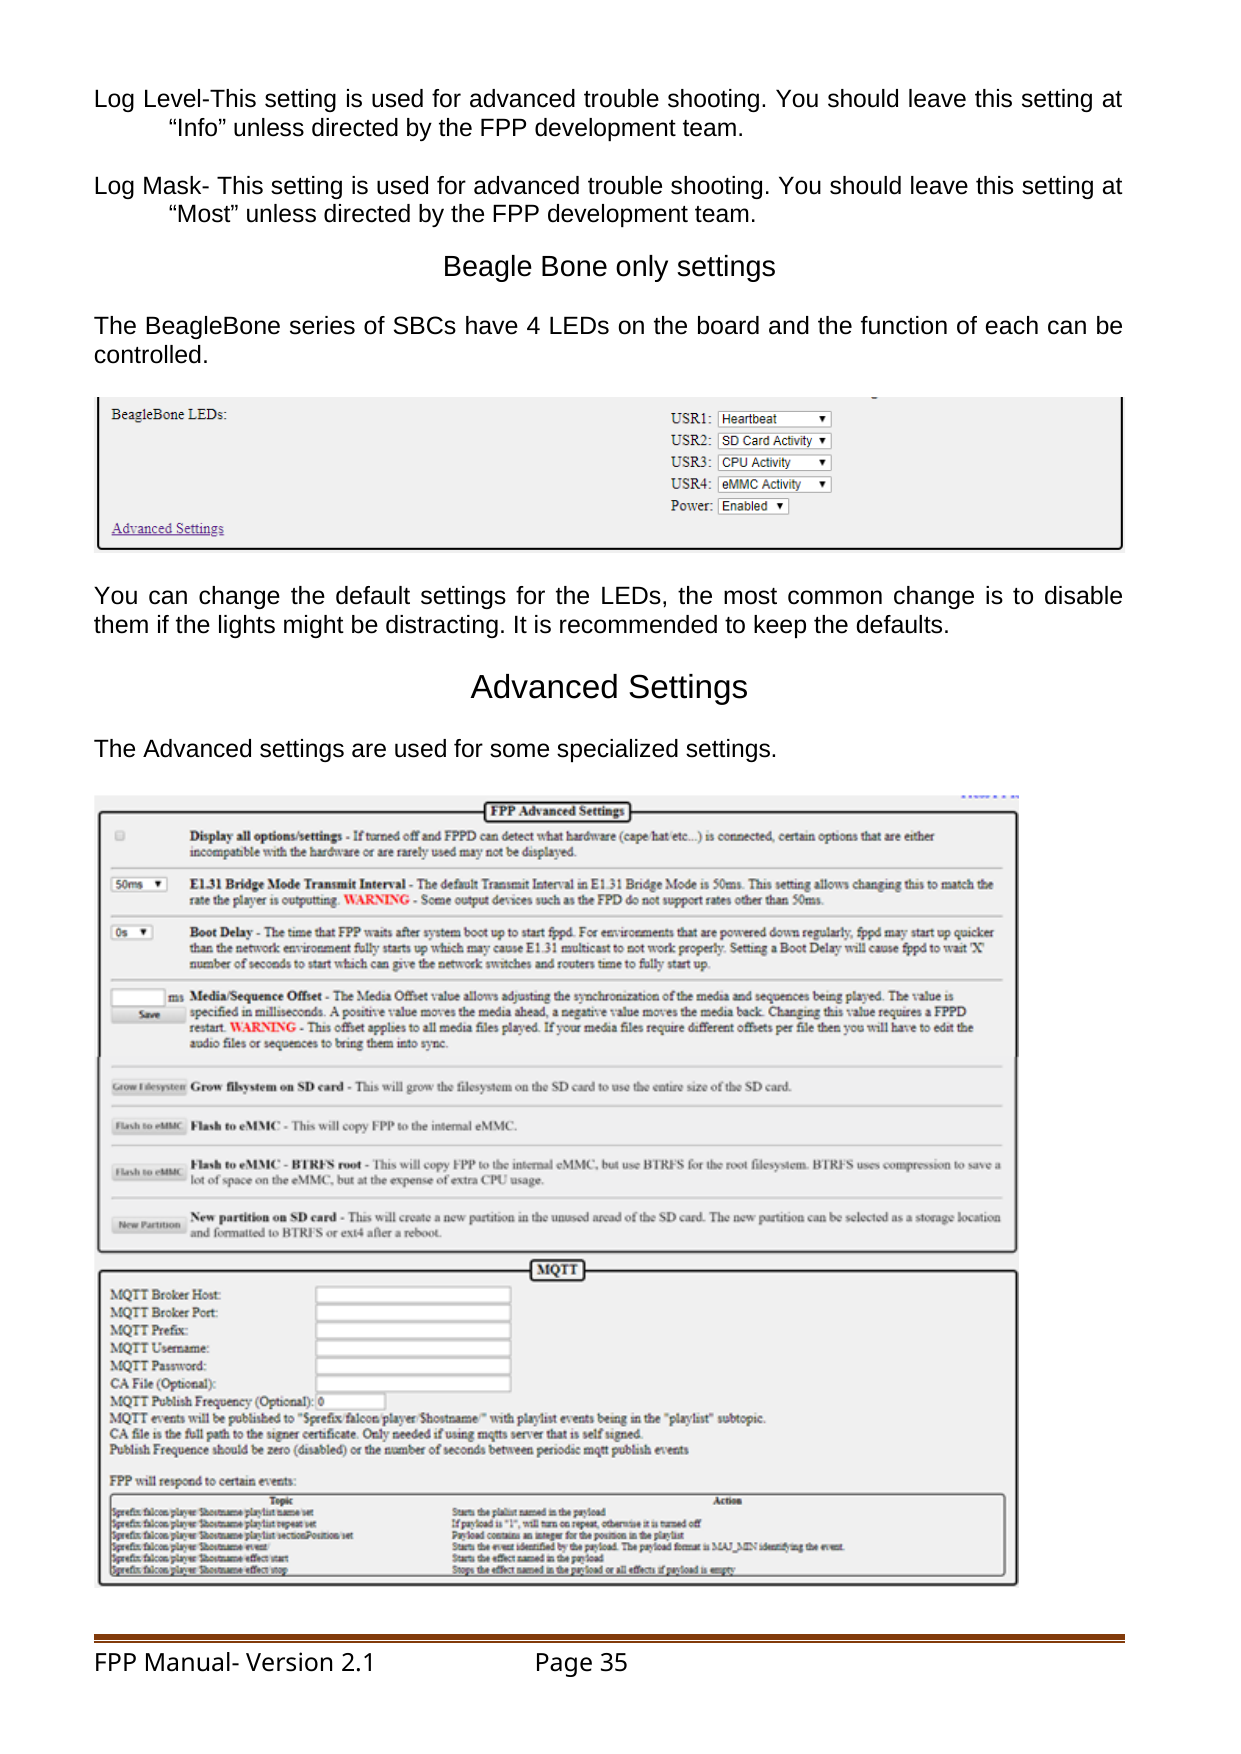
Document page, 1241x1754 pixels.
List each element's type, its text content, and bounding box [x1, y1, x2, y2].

list Log Level-This setting is used for advanced trouble shooting. You should leave this setting at “Info” unless directed by the FPP development team. [94, 84, 1125, 142]
picture [93, 397, 1125, 553]
text You can change the default settings for the LEDs, the most common change is to disable them if the lights might be distracting. It is recommended to keep the defaults. [94, 581, 1125, 638]
text The Advanced settings are used for some specialized settings. [94, 734, 1125, 763]
picture [93, 791, 1019, 1588]
subtitle Beagle Bone only settings [94, 249, 1125, 282]
subtitle Advanced Settings [94, 667, 1125, 706]
list Log Mask- This setting is used for advanced trouble shooting. You should leave this setting at “Most” unless directed by the FPP development team. [94, 171, 1125, 228]
text The BeagleBone series of SBCs have 4 LEDs on the board and the function of each can be controlled. [94, 311, 1125, 369]
